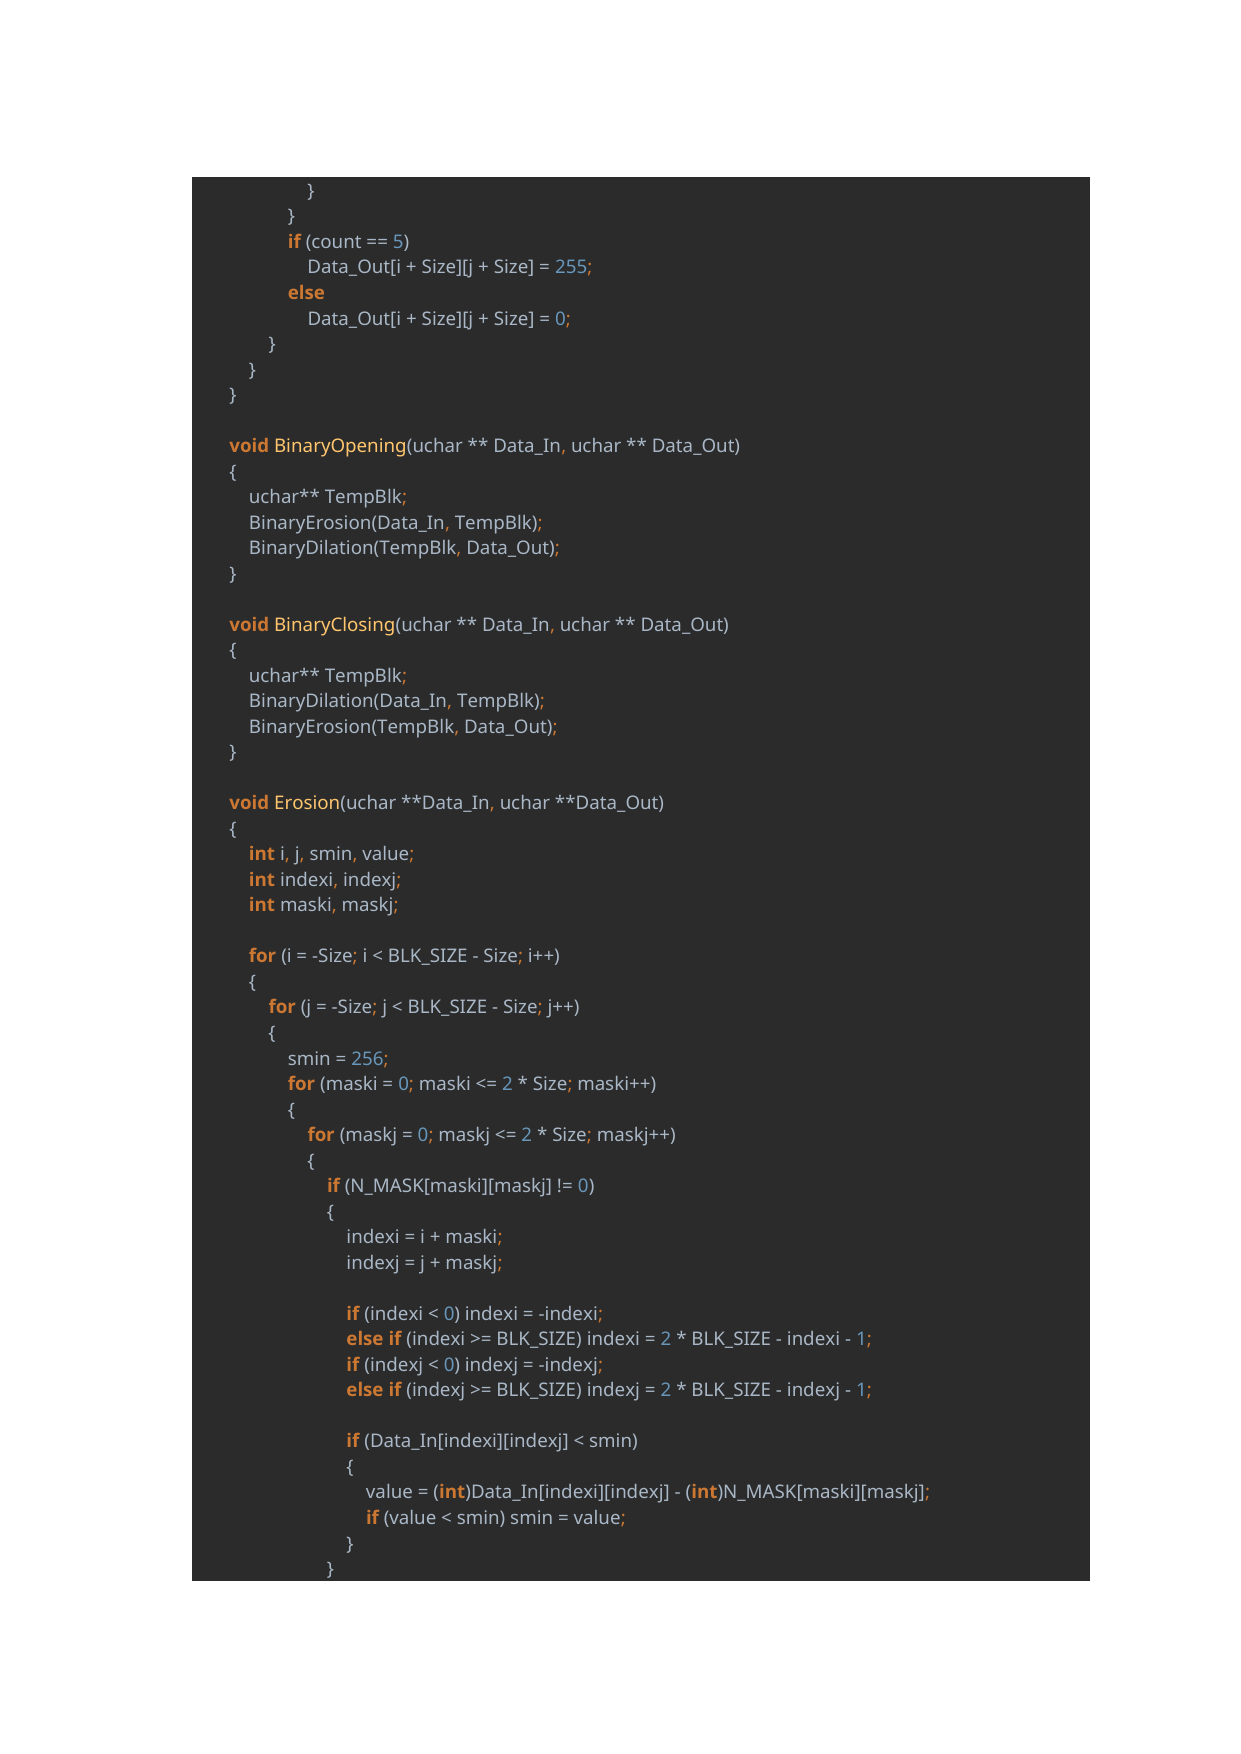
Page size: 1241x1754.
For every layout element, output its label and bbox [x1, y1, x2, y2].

list [192, 177, 1090, 1581]
